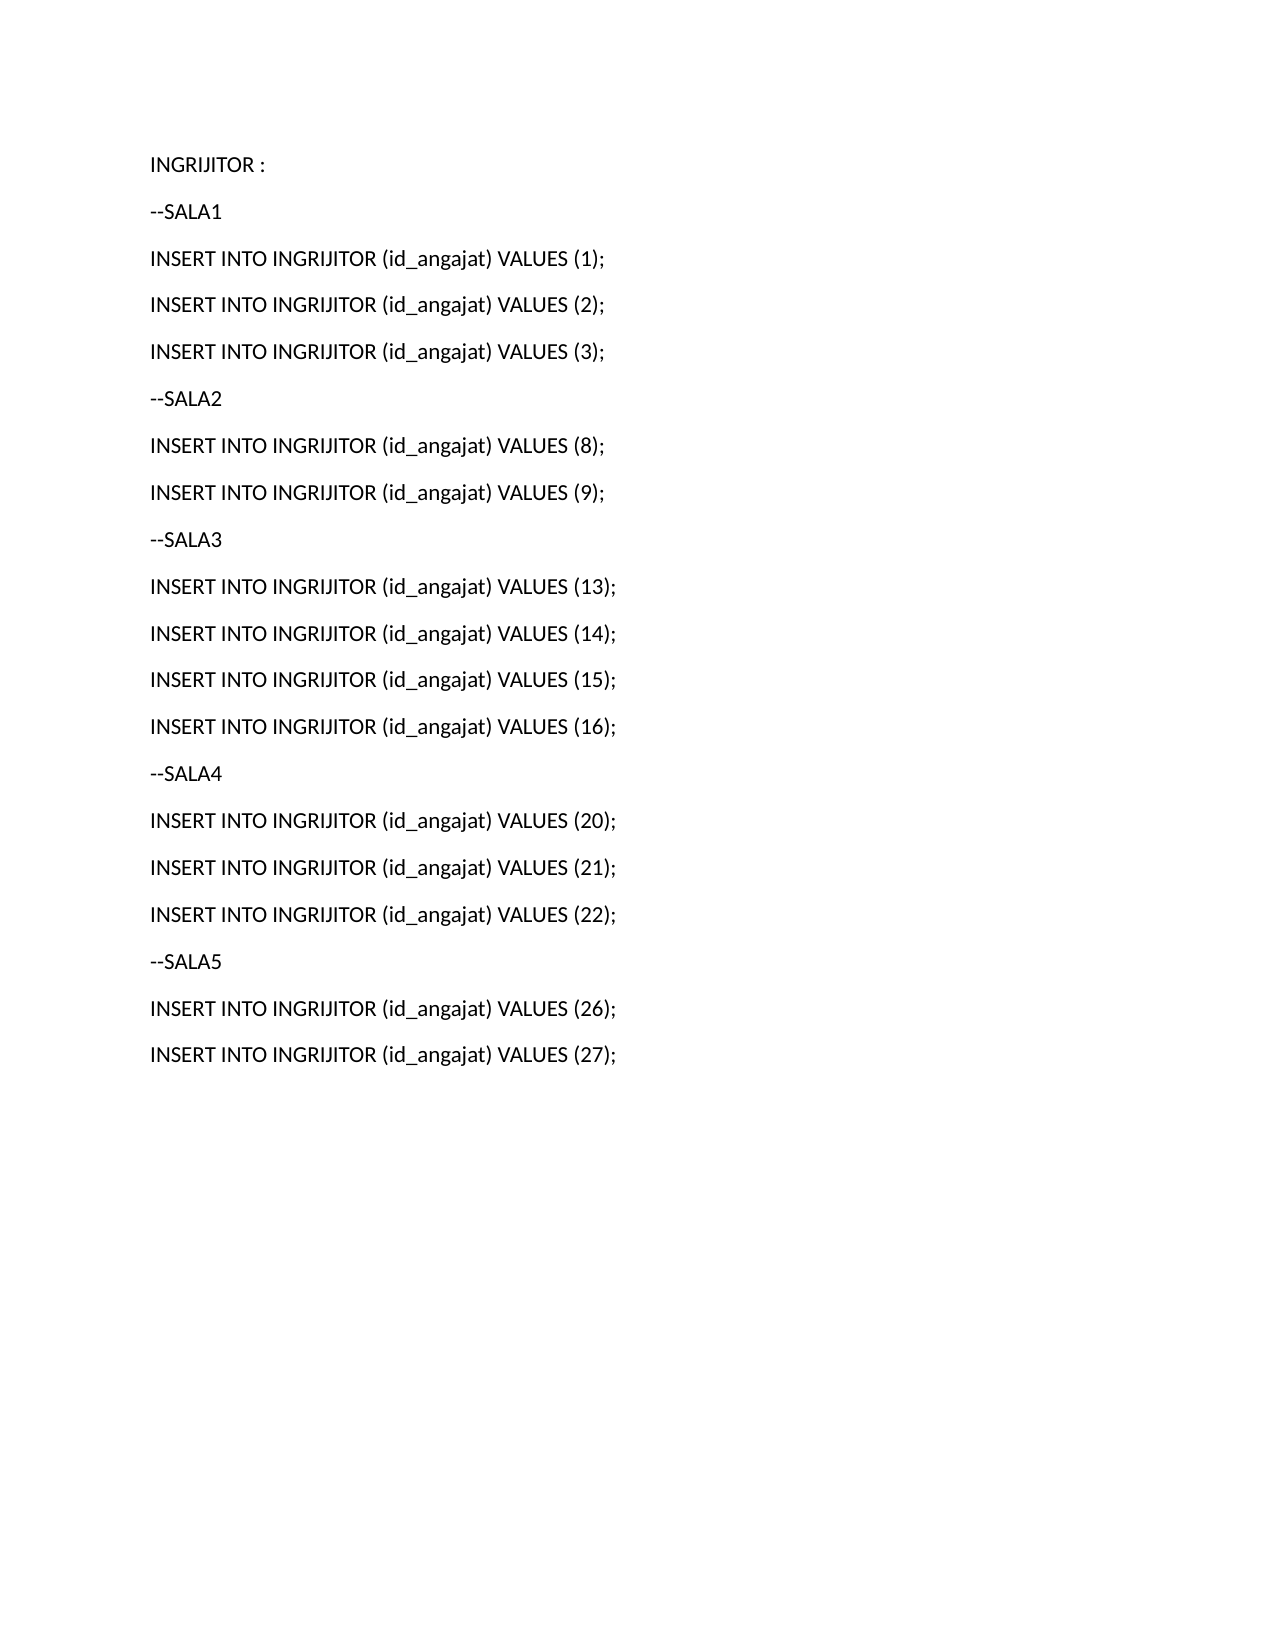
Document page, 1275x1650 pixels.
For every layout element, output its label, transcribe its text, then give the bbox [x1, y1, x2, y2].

text --SALA2 [150, 384, 1125, 412]
text INSERT INTO INGRIJITOR (id_angajat) VALUES (27); [150, 1041, 1125, 1069]
text INGRIJITOR : [150, 150, 1125, 178]
text INSERT INTO INGRIJITOR (id_angajat) VALUES (1); [150, 244, 1125, 272]
text INSERT INTO INGRIJITOR (id_angajat) VALUES (2); [150, 291, 1125, 319]
text INSERT INTO INGRIJITOR (id_angajat) VALUES (8); [150, 431, 1125, 459]
text INSERT INTO INGRIJITOR (id_angajat) VALUES (16); [150, 712, 1125, 741]
text --SALA1 [150, 197, 1125, 225]
text INSERT INTO INGRIJITOR (id_angajat) VALUES (26); [150, 994, 1125, 1022]
text --SALA4 [150, 759, 1125, 787]
text INSERT INTO INGRIJITOR (id_angajat) VALUES (15); [150, 666, 1125, 694]
text INSERT INTO INGRIJITOR (id_angajat) VALUES (14); [150, 619, 1125, 647]
text INSERT INTO INGRIJITOR (id_angajat) VALUES (13); [150, 572, 1125, 600]
text INSERT INTO INGRIJITOR (id_angajat) VALUES (22); [150, 900, 1125, 928]
text INSERT INTO INGRIJITOR (id_angajat) VALUES (20); [150, 806, 1125, 834]
text --SALA5 [150, 947, 1125, 975]
text --SALA3 [150, 525, 1125, 553]
text INSERT INTO INGRIJITOR (id_angajat) VALUES (9); [150, 478, 1125, 506]
text INSERT INTO INGRIJITOR (id_angajat) VALUES (21); [150, 853, 1125, 881]
text INSERT INTO INGRIJITOR (id_angajat) VALUES (3); [150, 337, 1125, 366]
